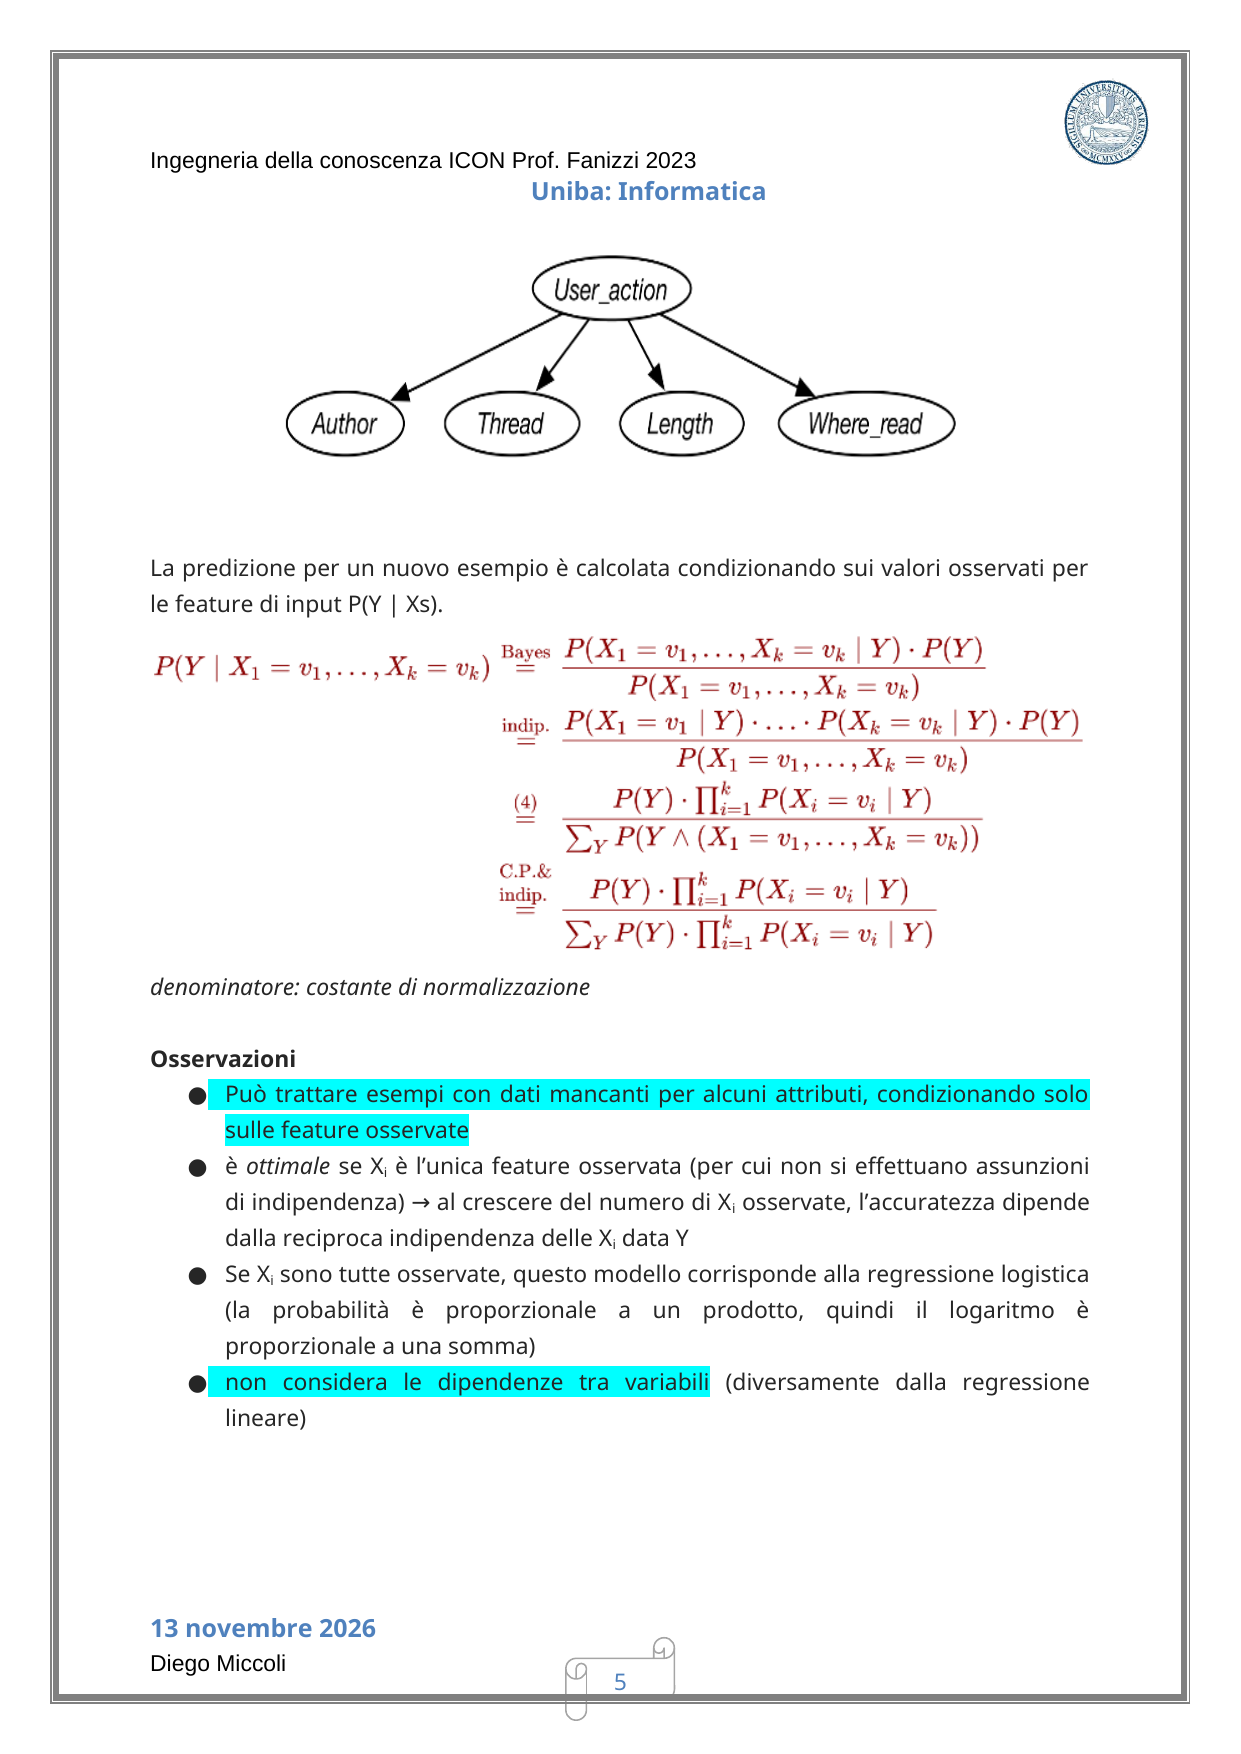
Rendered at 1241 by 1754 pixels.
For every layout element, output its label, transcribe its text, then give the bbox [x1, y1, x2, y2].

text La predizione per un nuovo esempio è calcolata condizionando sui valori osservati per le feature di input P(Y | Xs). [150, 552, 1090, 619]
list Può trattare esempi con dati mancanti per alcuni attributi, condizionando solo sulle feature osservate [187, 1078, 1090, 1146]
picture [270, 238, 970, 477]
picture [150, 624, 1090, 967]
list Se Xi sono tutte osservate, questo modello corrisponde alla regressione logistica (la probabilità è proporzionale a un prodotto, quindi il logaritmo è proporzionale a una somma) [187, 1258, 1090, 1361]
text denominatore: costante di normalizzazione [150, 971, 1090, 1002]
list è ottimale se Xi è l’unica feature osservata (per cui non si effettuano assunzioni di indipendenza) → al crescere del numero di Xi osservate, l’accuratezza dipende dalla reciproca indipendenza delle Xi data Y [187, 1150, 1090, 1253]
list non considera le dipendenze tra variabili (diversamente dalla regressione lineare) [187, 1366, 1090, 1433]
picture [1060, 75, 1154, 169]
text Osservazioni [150, 1042, 1090, 1074]
